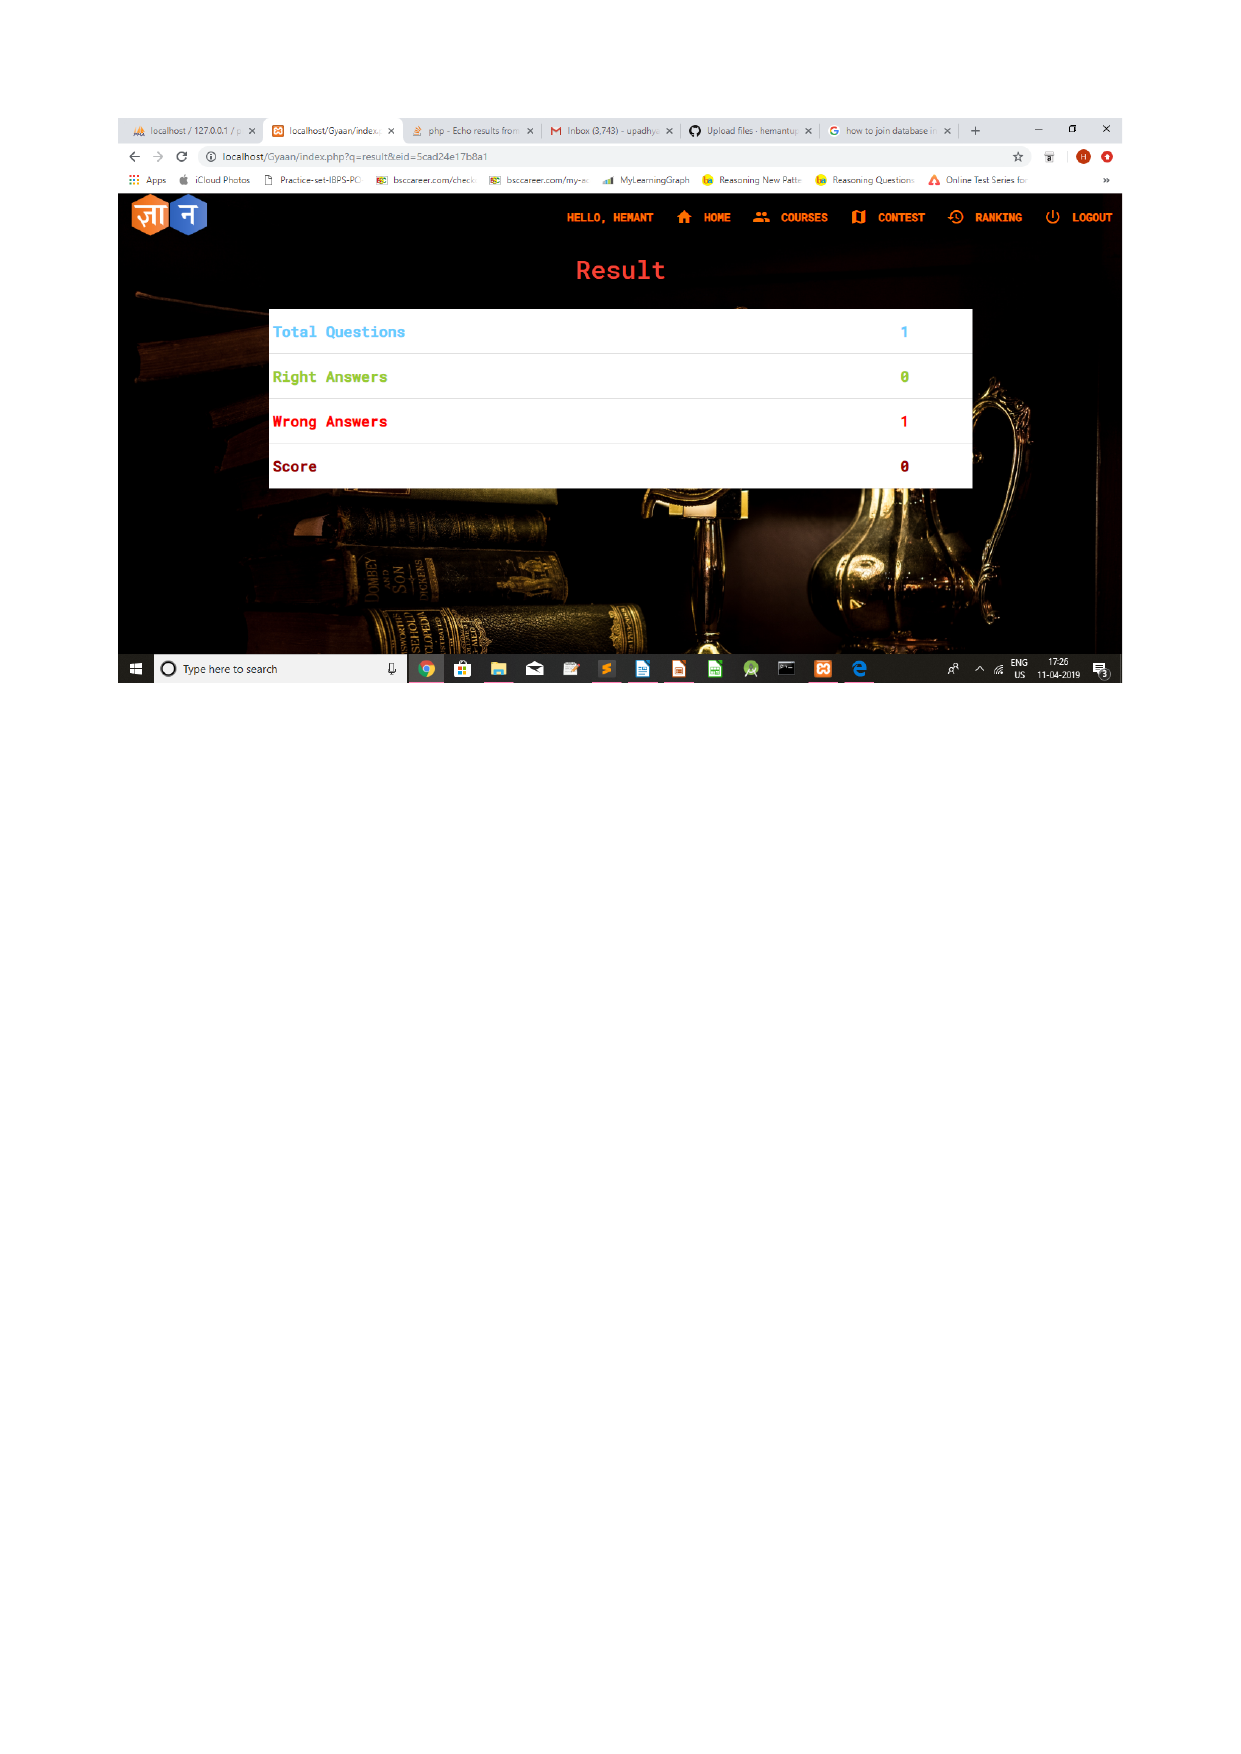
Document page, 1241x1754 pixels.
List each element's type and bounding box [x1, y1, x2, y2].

picture [118, 118, 1123, 683]
